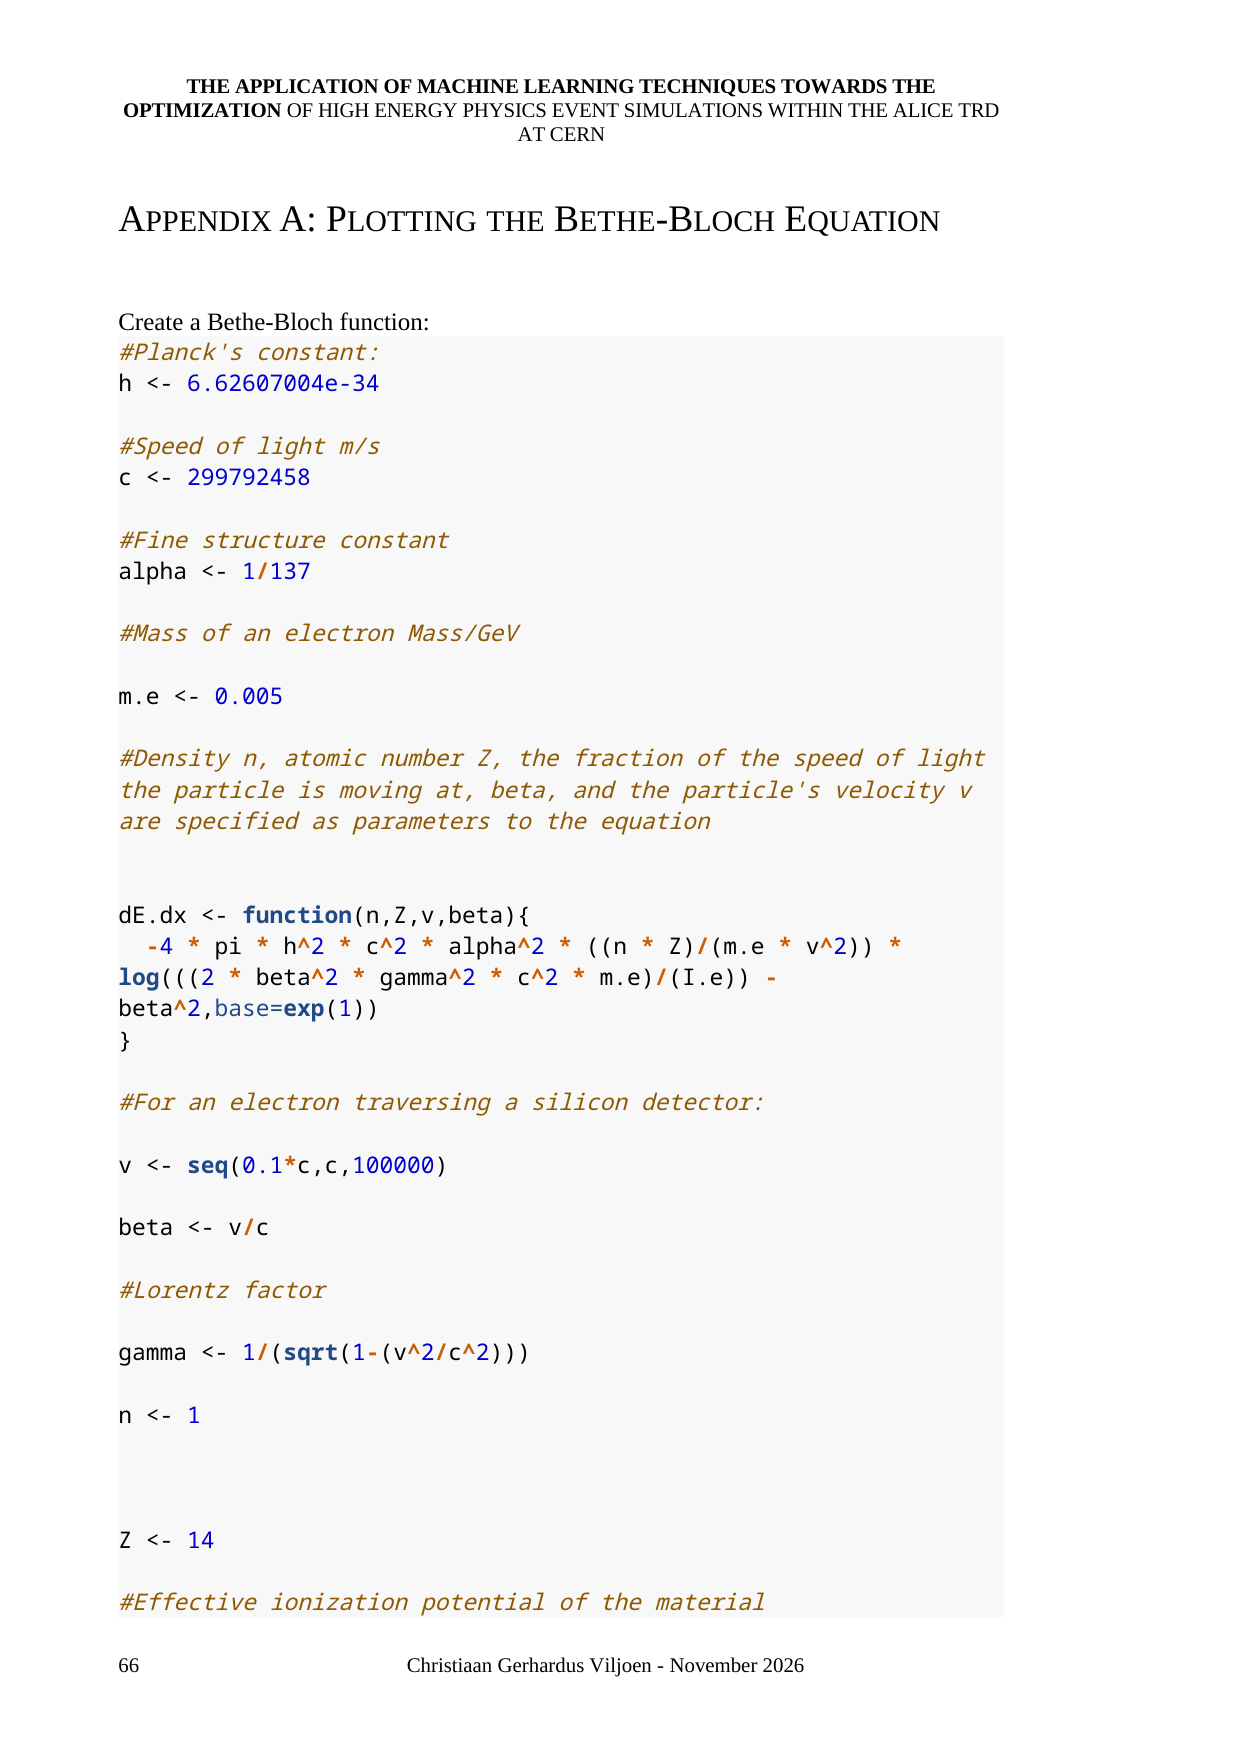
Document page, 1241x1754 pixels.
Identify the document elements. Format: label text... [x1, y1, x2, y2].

text Create a Bethe-Bloch function: [118, 307, 1004, 336]
subtitle Appendix A: Plotting the Bethe-Bloch Equation [118, 196, 1004, 239]
